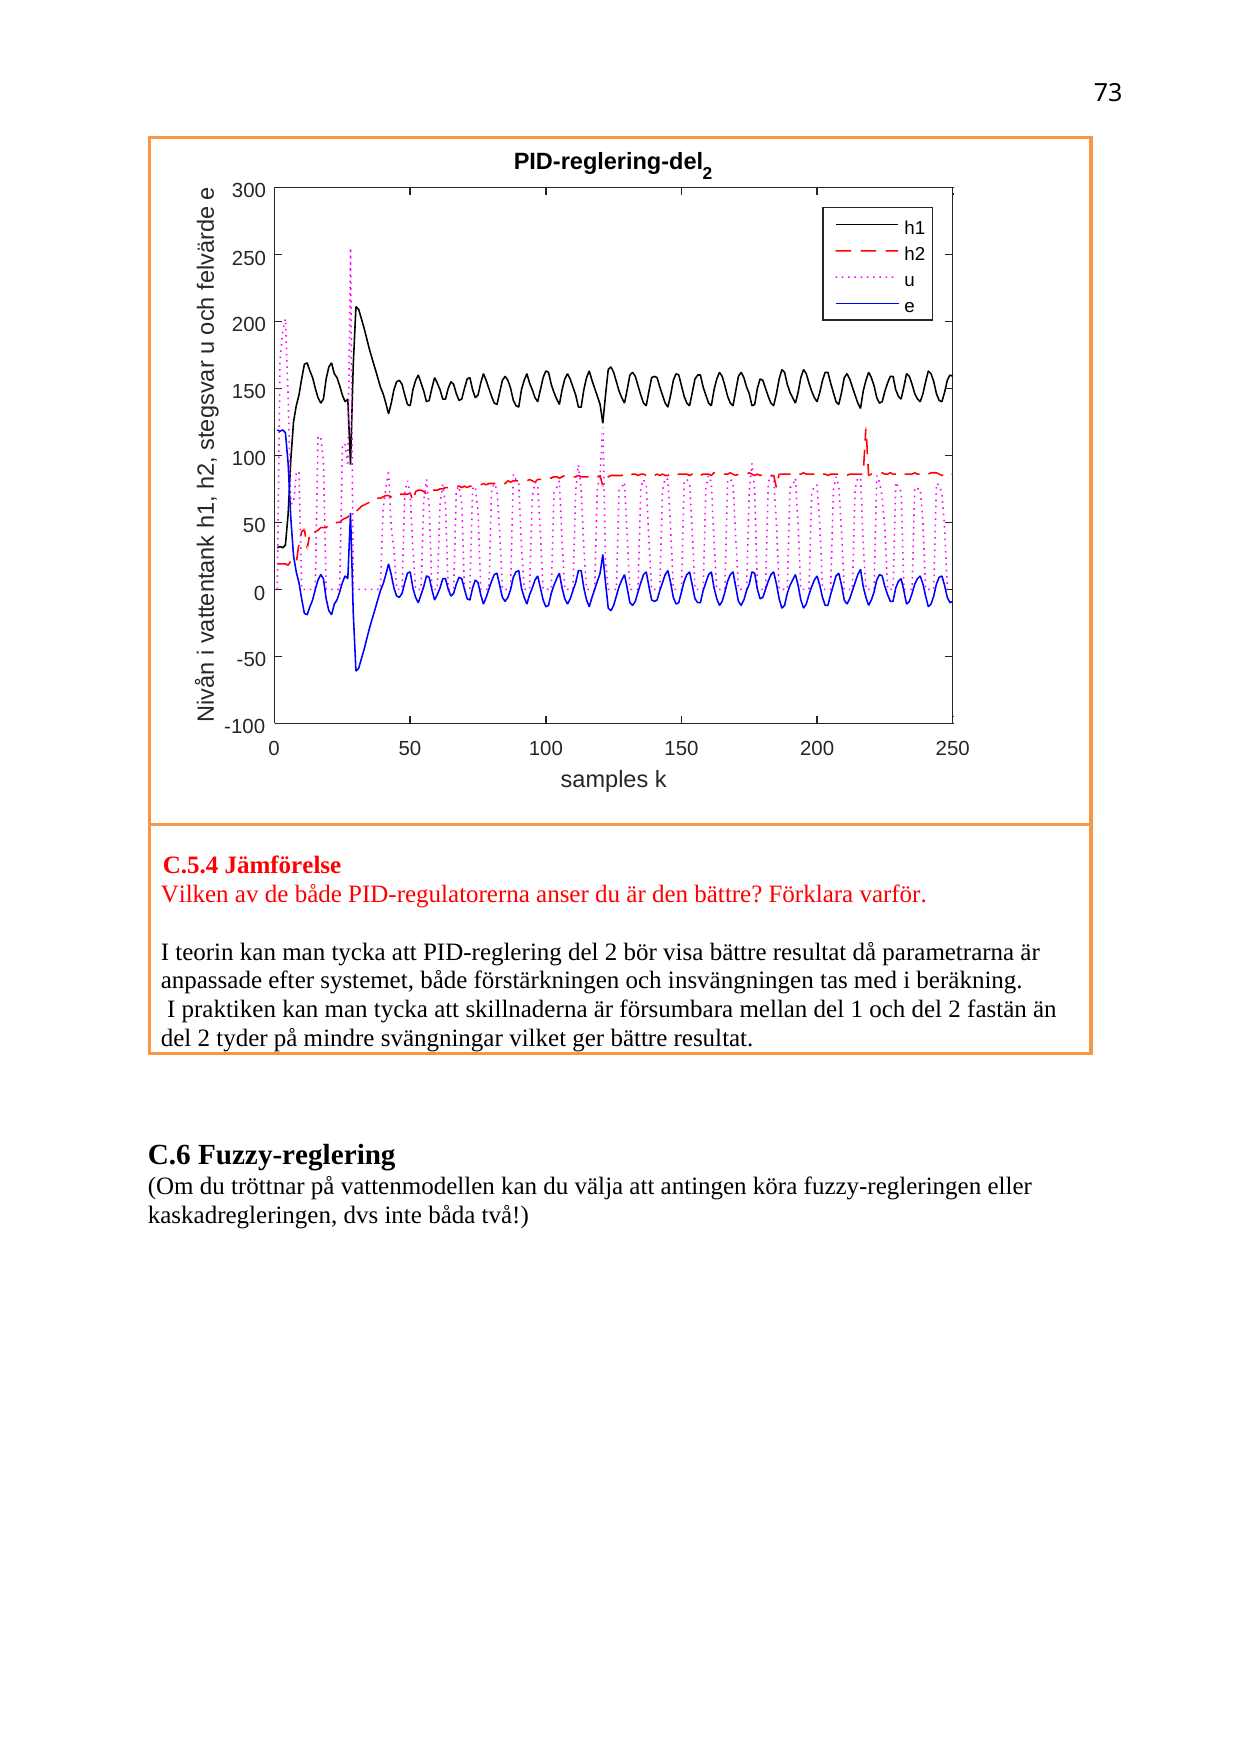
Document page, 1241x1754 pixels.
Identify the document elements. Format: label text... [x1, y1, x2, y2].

table_cell C.5.4 Jämförelse Vilken av de både PID-regulatorerna anser du är den bättre? Förklara varför. I teorin kan man tycka att PID-reglering del 2 bör visa bättre resultat då parametrarna är anpassade efter systemet, både förstärkningen och insvängningen tas med i beräkning. I praktiken kan man tycka att skillnaderna är försumbara mellan del 1 och del 2 fastän än del 2 tyder på mindre svängningar vilket ger bättre resultat. [151, 826, 1089, 1052]
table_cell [151, 139, 1089, 822]
subtitle C.6 Fuzzy-reglering [148, 1137, 1092, 1171]
text (Om du tröttnar på vattenmodellen kan du välja att antingen köra fuzzy-regleringen eller kaskadregleringen, dvs inte båda två!) [148, 1171, 1092, 1228]
